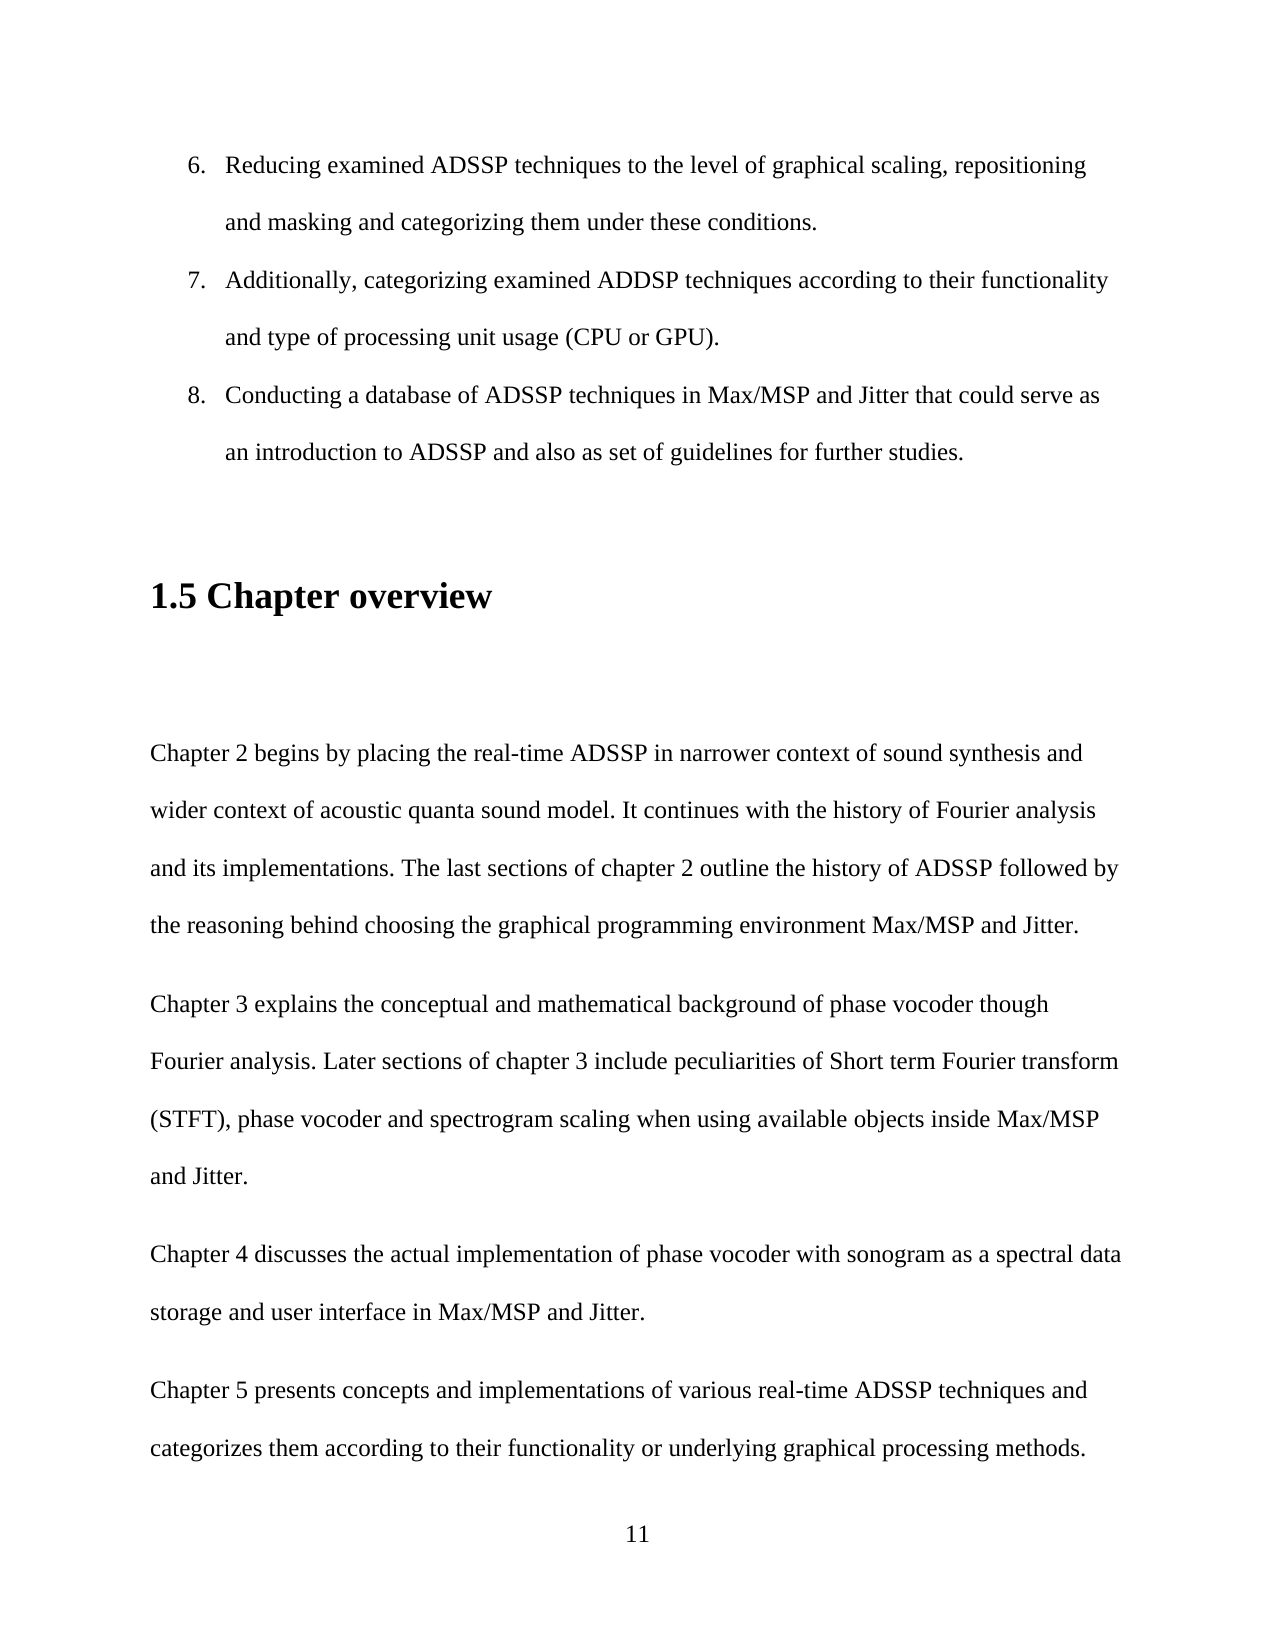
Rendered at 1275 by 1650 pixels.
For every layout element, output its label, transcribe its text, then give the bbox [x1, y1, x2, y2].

text Chapter 3 explains the conceptual and mathematical background of phase vocoder though Fourier analysis. Later sections of chapter 3 include peculiarities of Short term Fourier transform (STFT), phase vocoder and spectrogram scaling when using available objects inside Max/MSP and Jitter. [150, 989, 1125, 1190]
list Reducing examined ADSSP techniques to the level of graphical scaling, repositioning and masking and categorizing them under these conditions. [187, 150, 1125, 236]
text Chapter 4 discusses the actual implementation of phase vocoder with sonogram as a spectral data storage and user interface in Max/MSP and Jitter. [150, 1239, 1125, 1326]
list Additionally, categorizing examined ADDSP techniques according to their functionality and type of processing unit usage (CPU or GPU). [187, 265, 1125, 351]
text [150, 1375, 1125, 1462]
subtitle 1.5 Chapter overview [150, 573, 1125, 616]
text Chapter 2 begins by placing the real-time ADSSP in narrower context of sound synthesis and wider context of acoustic quanta sound model. It continues with the history of Fourier analysis and its implementations. The last sections of chapter 2 outline the history of ADSSP followed by the reasoning behind choosing the graphical programming environment Max/MSP and Jitter. [150, 738, 1125, 939]
list Conducting a database of ADSSP techniques in Max/MSP and Jitter that could serve as an introduction to ADSSP and also as set of guidelines for further studies. [187, 380, 1125, 466]
